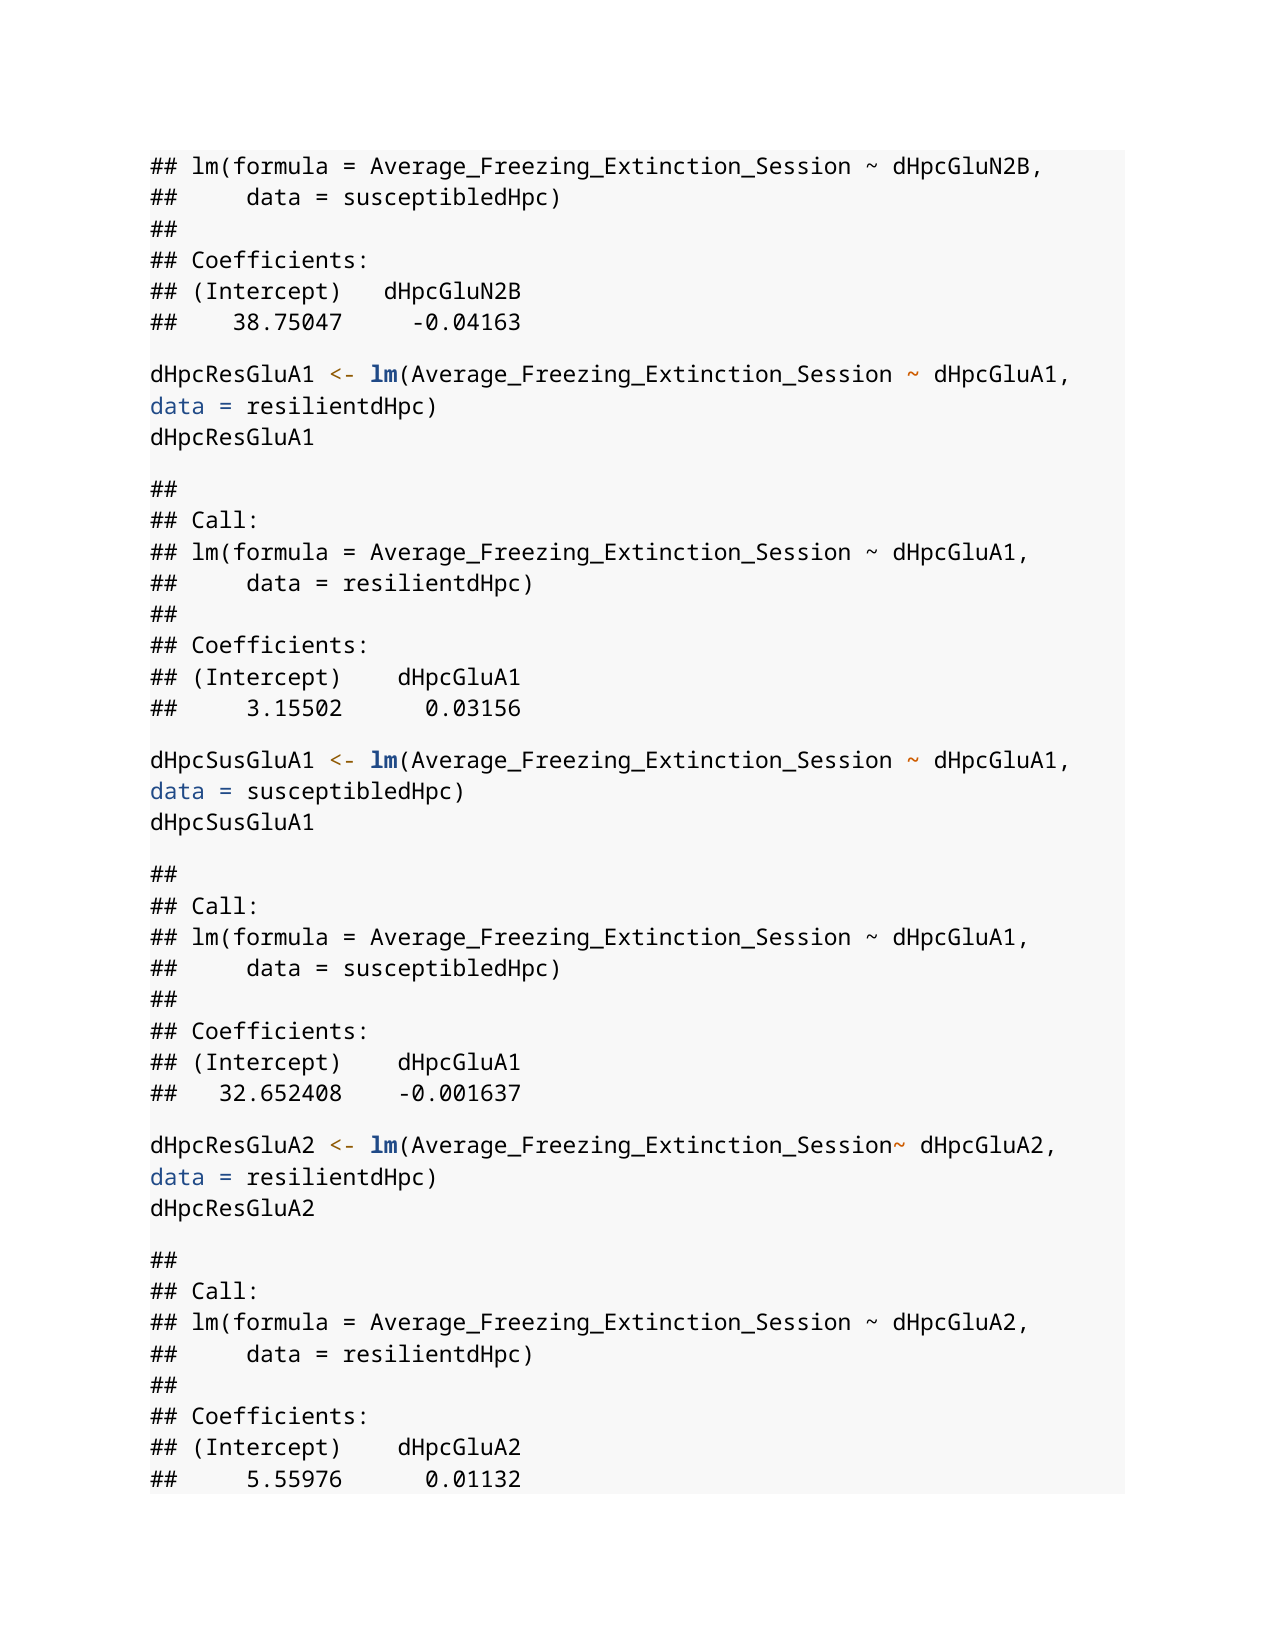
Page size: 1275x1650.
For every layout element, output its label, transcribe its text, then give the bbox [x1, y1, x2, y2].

text dHpcSusGluA1 <- lm(Average_Freezing_Extinction_Session ~ dHpcGluA1, data = susceptibledHpc) dHpcSusGluA1 [315, 744, 1125, 837]
text ## ## Call: ## lm(formula = Average_Freezing_Extinction_Session ~ dHpcGluA2, ## data = resilientdHpc) ## ## Coefficients: ## (Intercept) dHpcGluA2 ## 5.55976 0.01132 [150, 1244, 1125, 1494]
text dHpcResGluA1 <- lm(Average_Freezing_Extinction_Session ~ dHpcGluA1, data = resilientdHpc) dHpcResGluA1 [150, 358, 1125, 452]
text ## ## Call: ## lm(formula = Average_Freezing_Extinction_Session ~ dHpcGluA1, ## data = susceptibledHpc) ## ## Coefficients: ## (Intercept) dHpcGluA1 ## 32.652408 -0.001637 [150, 858, 1125, 1108]
text ## ## Call: ## lm(formula = Average_Freezing_Extinction_Session ~ dHpcGluA1, ## data = resilientdHpc) ## ## Coefficients: ## (Intercept) dHpcGluA1 ## 3.15502 0.03156 [150, 473, 1125, 723]
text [150, 150, 1125, 337]
text dHpcResGluA2 <- lm(Average_Freezing_Extinction_Session~ dHpcGluA2, data = resilientdHpc) dHpcResGluA2 [315, 1129, 1125, 1223]
